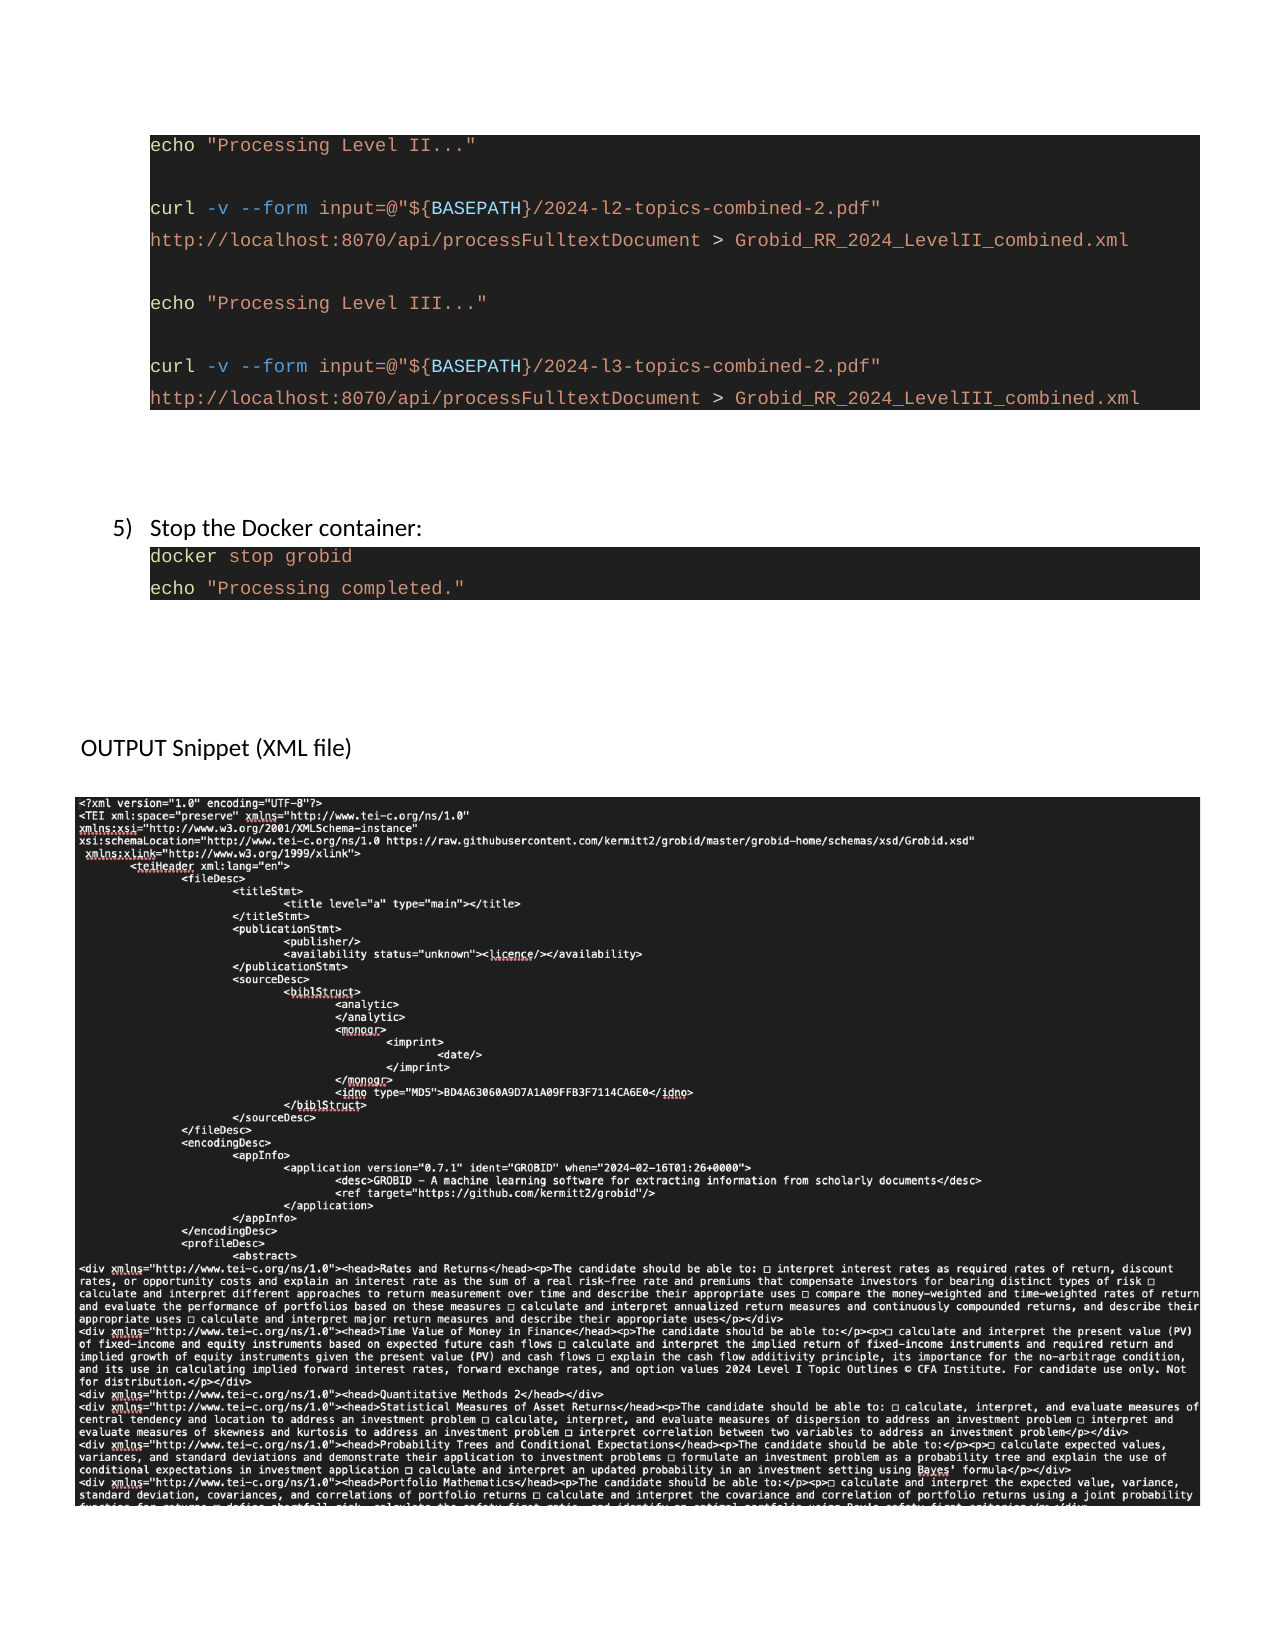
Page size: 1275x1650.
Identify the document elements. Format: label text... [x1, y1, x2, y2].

text echo "Processing Level II..." [150, 135, 1200, 157]
text docker stop grobid [150, 547, 1200, 568]
text echo "Processing completed." [150, 579, 1200, 600]
text curl -v --form input=@"${BASEPATH}/2024-l2-topics-combined-2.pdf" http://localhost:8070/api/processFulltextDocument > Grobid_RR_2024_LevelII_combined.xml [150, 198, 1200, 252]
text echo "Processing Level III..." [150, 293, 1200, 315]
text OUTPUT Snippet (XML file) [75, 732, 1200, 762]
list Stop the Docker container: [112, 512, 1200, 543]
text curl -v --form input=@"${BASEPATH}/2024-l3-topics-combined-2.pdf" http://localhost:8070/api/processFulltextDocument > Grobid_RR_2024_LevelIII_combined.xml [150, 357, 1200, 410]
picture [75, 797, 1200, 1506]
